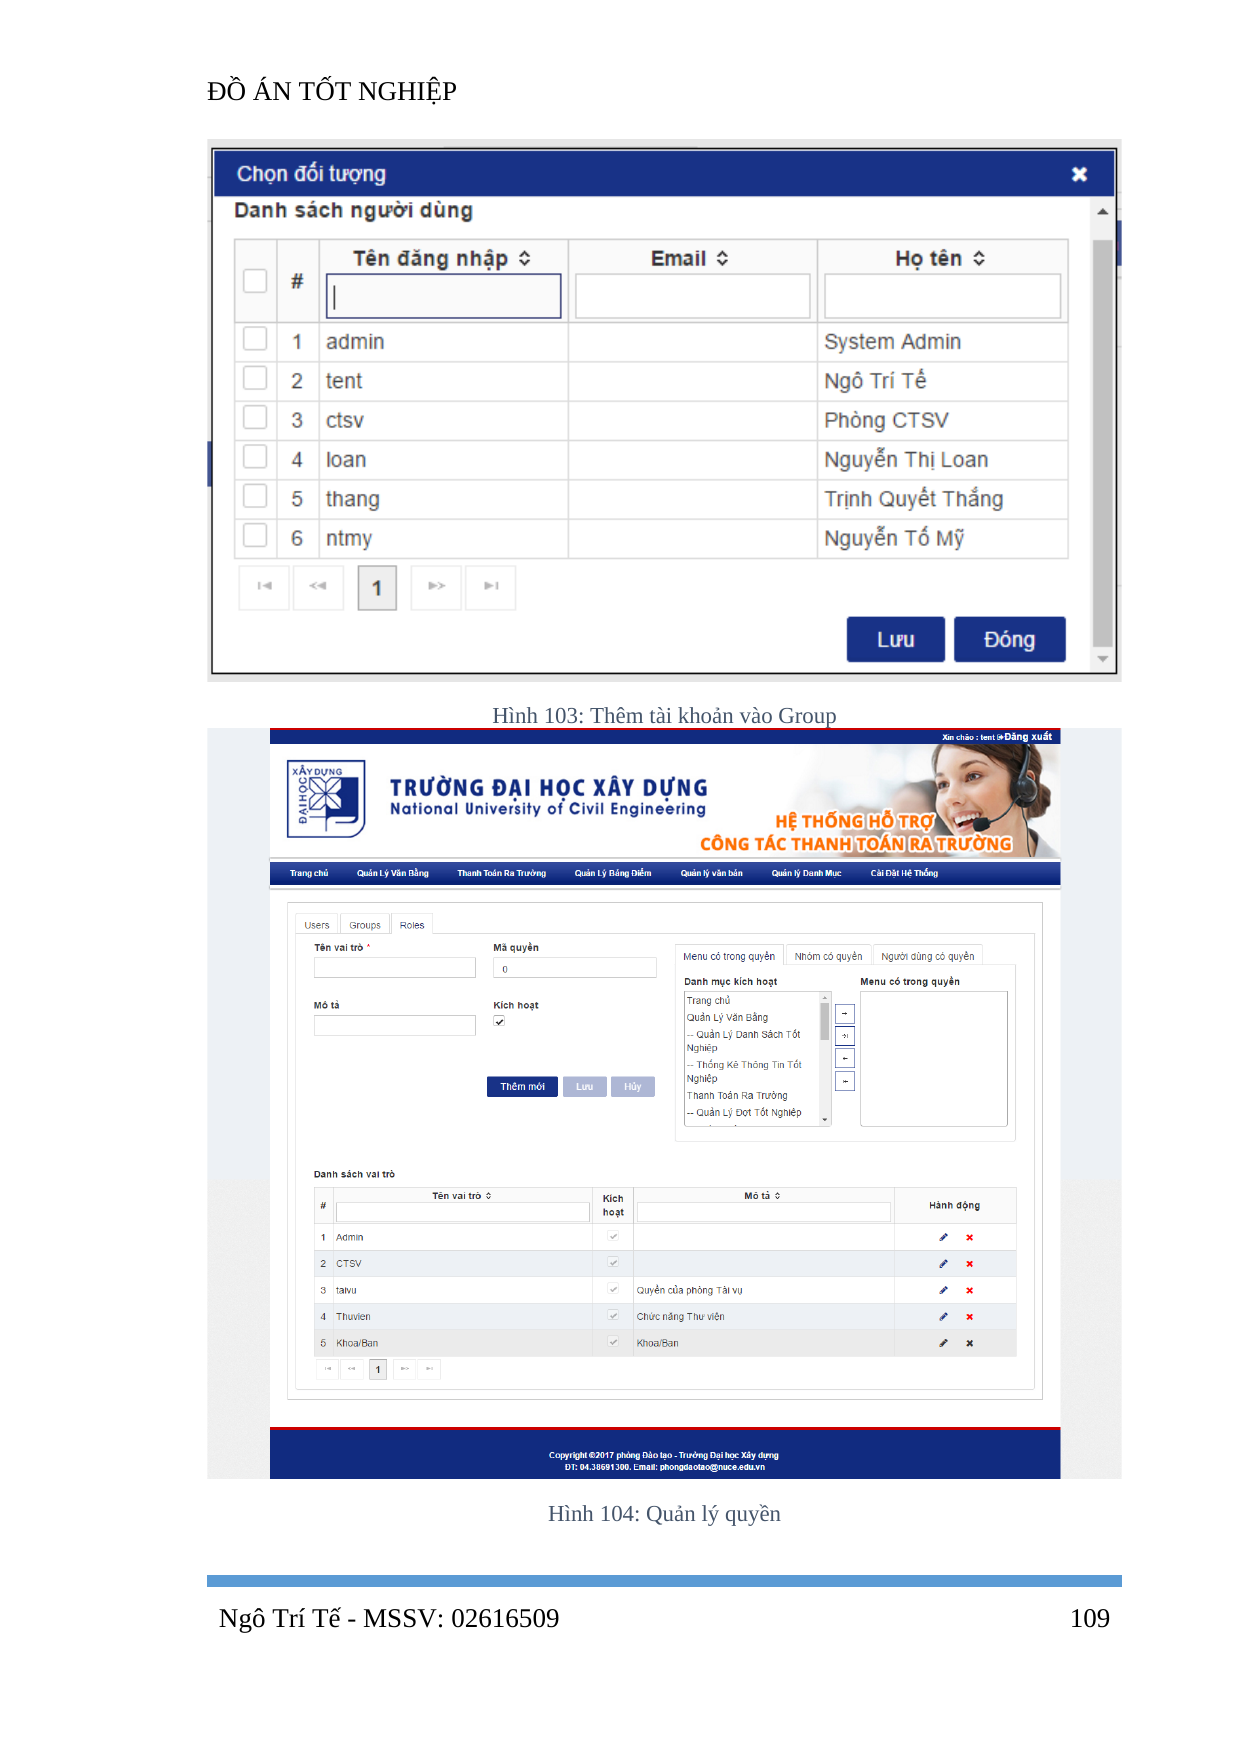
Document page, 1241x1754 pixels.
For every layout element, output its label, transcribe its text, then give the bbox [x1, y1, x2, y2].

text Hình 104: Quản lý quyền [207, 1500, 1122, 1526]
text Hình 103: Thêm tài khoản vào Group [207, 702, 1122, 728]
picture [207, 728, 1122, 1479]
picture [207, 139, 1122, 682]
